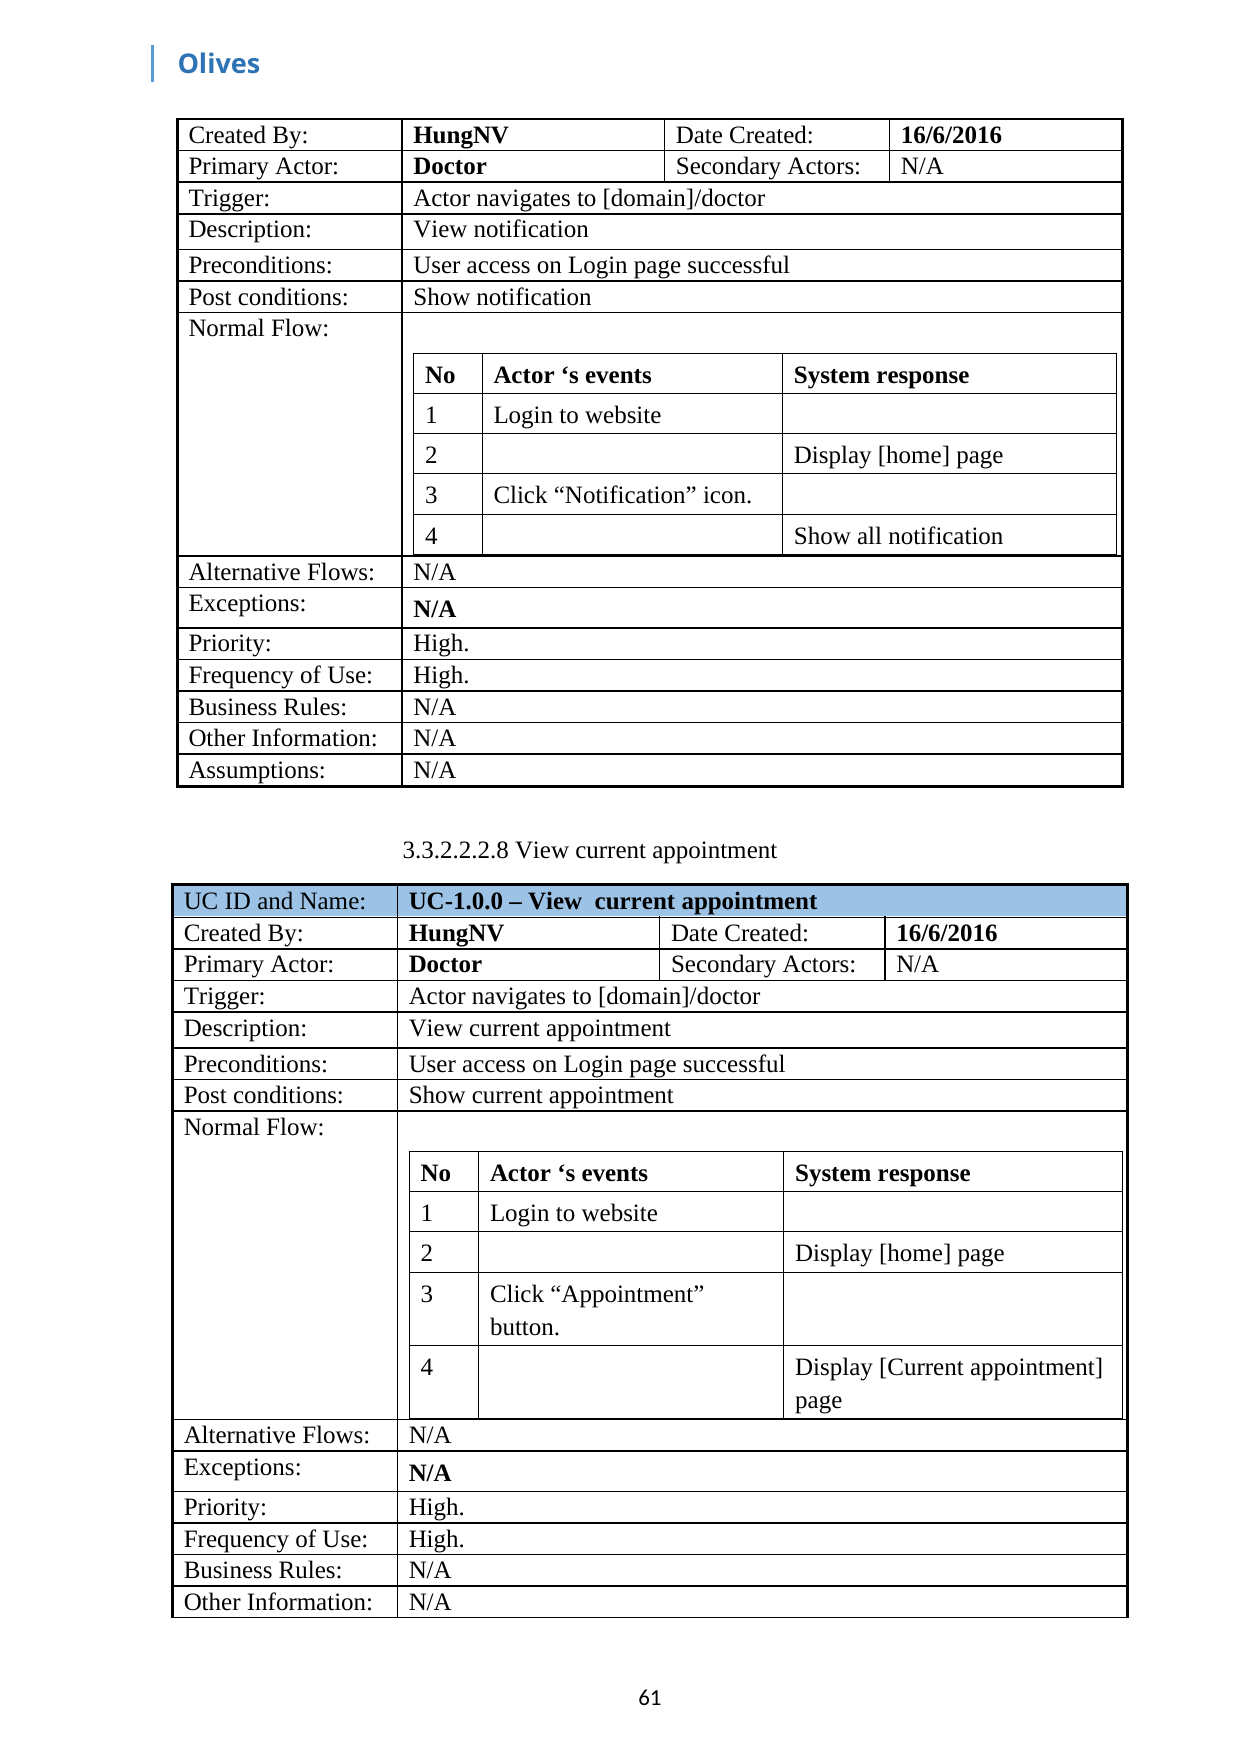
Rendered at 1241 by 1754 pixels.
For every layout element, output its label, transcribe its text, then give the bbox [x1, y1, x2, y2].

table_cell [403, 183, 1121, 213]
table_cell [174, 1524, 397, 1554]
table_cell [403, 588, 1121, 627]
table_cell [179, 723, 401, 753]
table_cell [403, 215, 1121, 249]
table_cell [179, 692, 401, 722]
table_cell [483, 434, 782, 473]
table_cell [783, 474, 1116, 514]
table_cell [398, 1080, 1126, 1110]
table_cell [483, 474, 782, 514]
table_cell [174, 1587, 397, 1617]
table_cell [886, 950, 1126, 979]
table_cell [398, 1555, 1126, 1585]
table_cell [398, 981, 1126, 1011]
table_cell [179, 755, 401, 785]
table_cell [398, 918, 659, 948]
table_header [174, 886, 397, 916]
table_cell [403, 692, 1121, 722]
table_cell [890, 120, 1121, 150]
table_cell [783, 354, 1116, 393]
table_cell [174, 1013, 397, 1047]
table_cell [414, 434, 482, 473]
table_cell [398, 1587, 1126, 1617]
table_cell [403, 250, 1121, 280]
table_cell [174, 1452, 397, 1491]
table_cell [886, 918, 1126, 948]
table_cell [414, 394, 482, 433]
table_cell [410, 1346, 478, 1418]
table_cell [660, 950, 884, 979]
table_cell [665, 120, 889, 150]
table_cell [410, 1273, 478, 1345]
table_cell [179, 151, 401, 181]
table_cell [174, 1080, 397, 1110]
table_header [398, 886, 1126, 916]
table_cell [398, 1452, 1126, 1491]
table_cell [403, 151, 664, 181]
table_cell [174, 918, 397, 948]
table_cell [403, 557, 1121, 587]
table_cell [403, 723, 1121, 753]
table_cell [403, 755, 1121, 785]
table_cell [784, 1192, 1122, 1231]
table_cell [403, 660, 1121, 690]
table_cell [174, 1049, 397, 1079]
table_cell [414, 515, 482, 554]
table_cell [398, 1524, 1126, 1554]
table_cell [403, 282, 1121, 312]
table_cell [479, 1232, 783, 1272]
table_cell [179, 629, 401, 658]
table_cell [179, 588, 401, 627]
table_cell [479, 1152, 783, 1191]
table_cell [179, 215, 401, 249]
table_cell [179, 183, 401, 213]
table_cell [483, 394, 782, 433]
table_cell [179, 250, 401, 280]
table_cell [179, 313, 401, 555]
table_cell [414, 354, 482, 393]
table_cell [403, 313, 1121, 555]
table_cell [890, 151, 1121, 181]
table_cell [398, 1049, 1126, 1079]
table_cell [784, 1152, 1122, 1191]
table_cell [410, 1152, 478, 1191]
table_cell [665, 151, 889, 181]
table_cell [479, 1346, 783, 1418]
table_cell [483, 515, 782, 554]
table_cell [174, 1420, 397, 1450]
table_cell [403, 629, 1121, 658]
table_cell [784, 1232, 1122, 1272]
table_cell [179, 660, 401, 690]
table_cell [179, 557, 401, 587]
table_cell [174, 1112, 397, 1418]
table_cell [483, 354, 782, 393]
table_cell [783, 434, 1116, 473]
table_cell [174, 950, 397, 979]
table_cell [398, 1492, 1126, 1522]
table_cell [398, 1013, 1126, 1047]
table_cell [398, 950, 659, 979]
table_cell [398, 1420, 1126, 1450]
text 3.3.2.2.2.8 View current appointment [327, 836, 1122, 864]
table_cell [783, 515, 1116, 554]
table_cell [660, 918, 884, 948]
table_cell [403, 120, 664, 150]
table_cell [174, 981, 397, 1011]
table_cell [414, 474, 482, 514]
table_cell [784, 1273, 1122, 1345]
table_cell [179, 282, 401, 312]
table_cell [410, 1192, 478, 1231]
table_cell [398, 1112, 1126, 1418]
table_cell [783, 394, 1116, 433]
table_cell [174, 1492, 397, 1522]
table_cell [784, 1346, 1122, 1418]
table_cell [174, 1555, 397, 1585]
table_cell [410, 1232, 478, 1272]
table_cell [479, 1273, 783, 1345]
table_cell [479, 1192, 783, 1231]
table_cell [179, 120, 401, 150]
